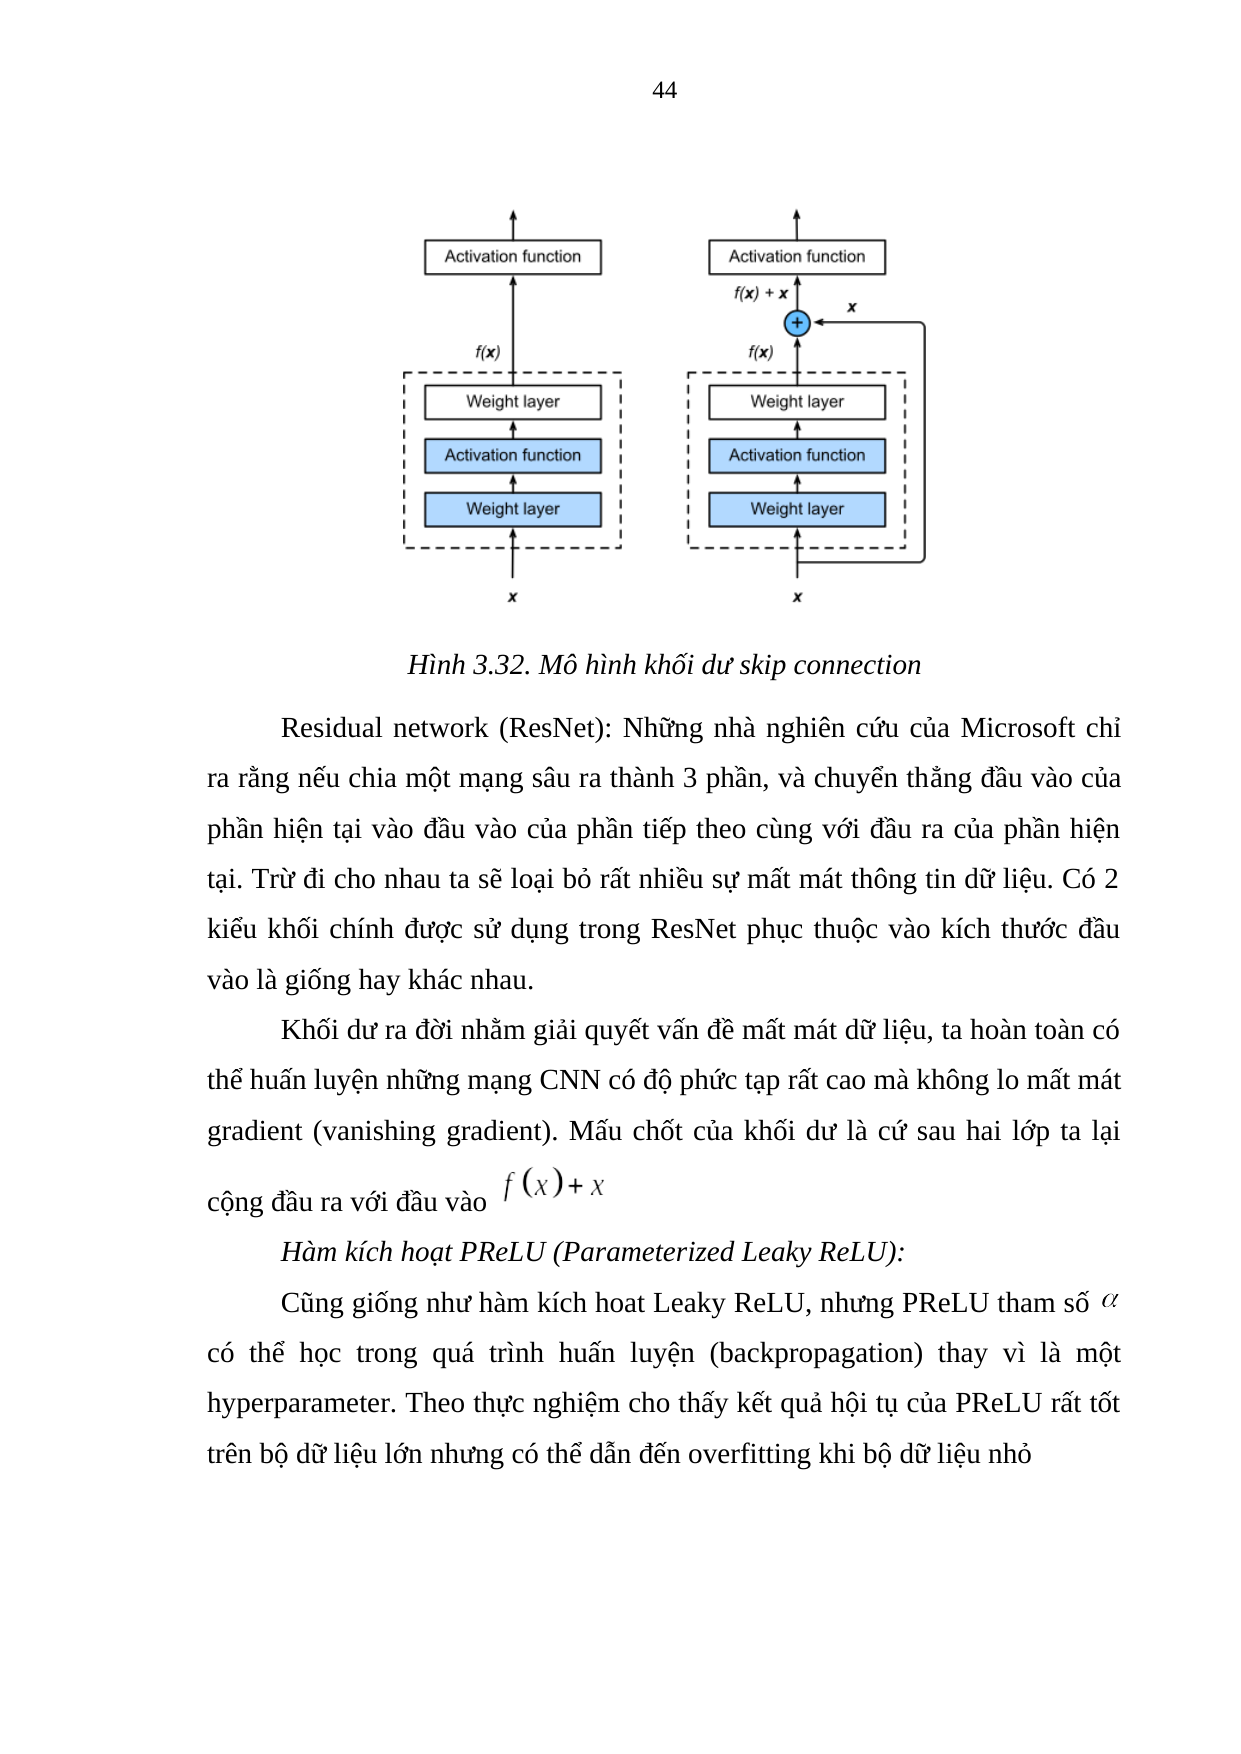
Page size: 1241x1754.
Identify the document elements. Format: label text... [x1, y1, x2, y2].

text Cũng giống như hàm kích hoat Leaky ReLU, nhưng PReLU tham số có thể học trong quá trình huấn luyện (backpropagation) thay vì là một hyperparameter. Theo thực nghiệm cho thấy kết quả hội tụ của PReLU rất tốt trên bộ dữ liệu lớn nhưng có thể dẫn đến overfitting khi bộ dữ liệu nhỏ [207, 1285, 1122, 1469]
text Hàm kích hoạt PReLU (Parameterized Leaky ReLU): [207, 1234, 1122, 1268]
text Khối dư ra đời nhằm giải quyết vấn đề mất mát dữ liệu, ta hoàn toàn có thể huấn luyện những mạng CNN có độ phức tạp rất cao mà không lo mất mát gradient (vanishing gradient). Mấu chốt của khối dư là cứ sau hai lớp ta lại cộng đầu ra với đầu vào [207, 1012, 1122, 1218]
text Residual network (ResNet): Những nhà nghiên cứu của Microsoft chỉ ra rằng nếu chia một mạng sâu ra thành 3 phần, và chuyển thẳng đầu vào của phần hiện tại vào đầu vào của phần tiếp theo cùng với đầu ra của phần hiện tại. Trừ đi cho nhau ta sẽ loại bỏ rất nhiều sự mất mát thông tin dữ liệu. Có 2 kiểu khối chính được sử dụng trong ResNet phục thuộc vào kích thước đầu vào là giống hay khác nhau. [207, 710, 1122, 995]
picture [403, 206, 926, 619]
